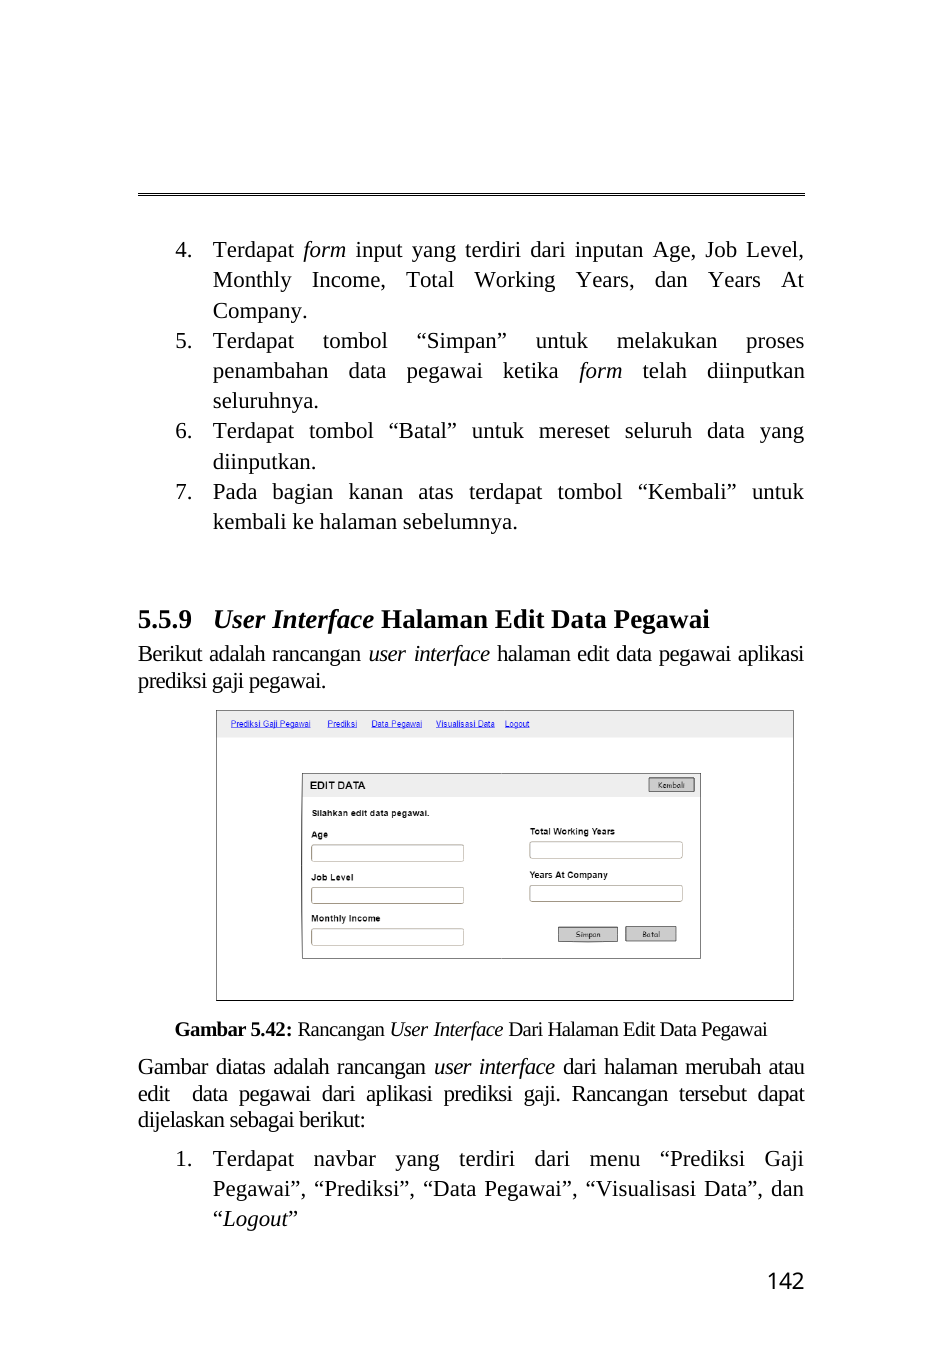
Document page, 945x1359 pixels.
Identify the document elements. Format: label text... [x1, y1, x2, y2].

picture [212, 705, 795, 1005]
list Terdapat form input yang terdiri dari inputan Age, Job Level, Monthly Income, Total Working Years, dan Years At Company. [175, 236, 805, 323]
text Berikut adalah rancangan user interface halaman edit data pegawai aplikasi prediksi gaji pegawai. [138, 640, 805, 693]
subtitle User Interface Halaman Edit Data Pegawai [138, 603, 805, 634]
list Terdapat tombol “Batal” untuk mereset seluruh data yang diinputkan. [175, 417, 805, 474]
list Pada bagian kanan atas terdapat tombol “Kembali” untuk kembali ke halaman sebelumnya. [175, 478, 805, 534]
text Gambar 5.42: Rancangan User Interface Dari Halaman Edit Data Pegawai [138, 1017, 805, 1041]
text Gambar diatas adalah rancangan user interface dari halaman merubah atau edit data pegawai dari aplikasi prediksi gaji. Rancangan tersebut dapat dijelaskan sebagai berikut: [138, 1053, 805, 1132]
list Terdapat tombol “Simpan” untuk melakukan proses penambahan data pegawai ketika form telah diinputkan seluruhnya. [175, 327, 805, 414]
list Terdapat navbar yang terdiri dari menu “Prediksi Gaji Pegawai”, “Prediksi”, “Data Pegawai”, “Visualisasi Data”, dan “Logout” [175, 1145, 805, 1232]
